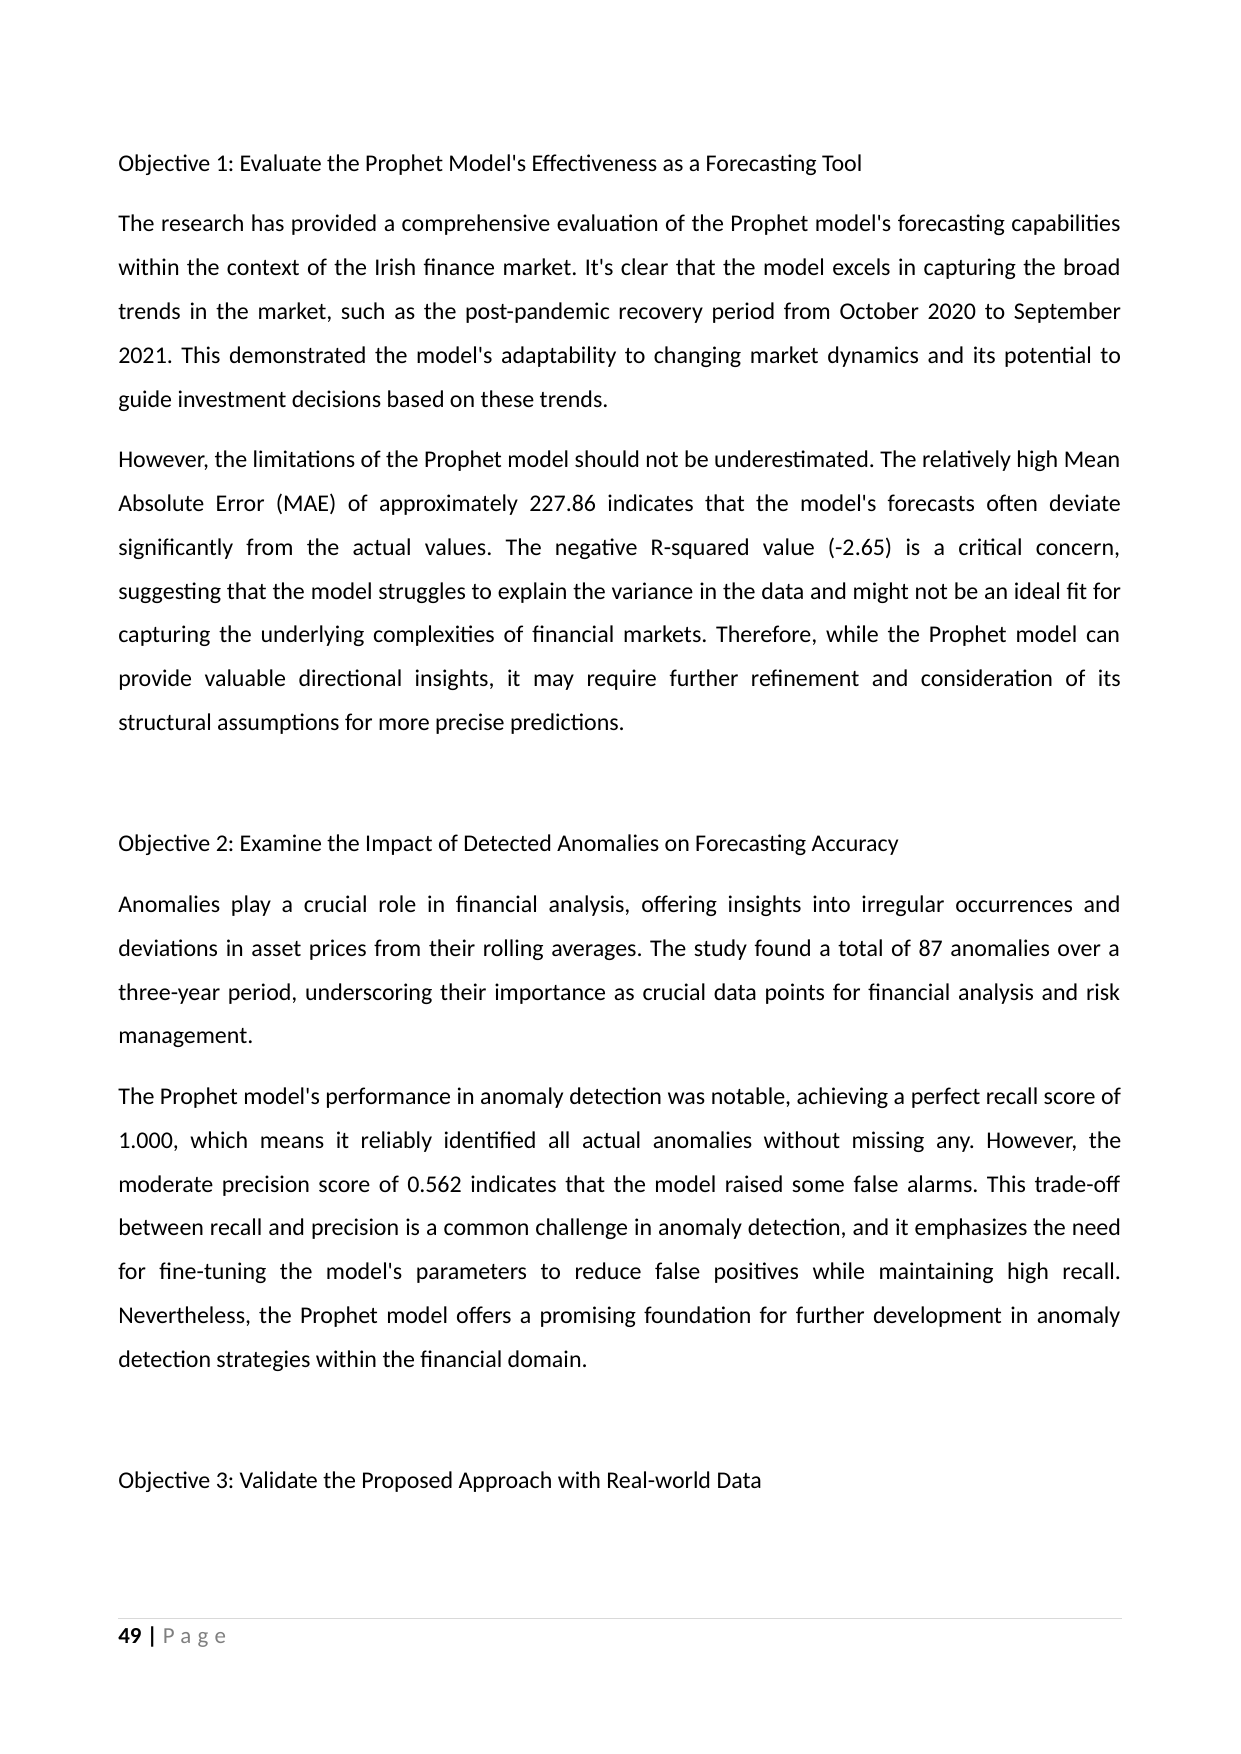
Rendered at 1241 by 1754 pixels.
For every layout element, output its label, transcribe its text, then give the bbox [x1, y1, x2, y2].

text Objective 2: Examine the Impact of Detected Anomalies on Forecasting Accuracy [118, 828, 1122, 858]
text Objective 3: Validate the Proposed Approach with Real-world Data [118, 1465, 1122, 1494]
text Objective 1: Evaluate the Prophet Model's Effectiveness as a Forecasting Tool [118, 148, 1122, 177]
text The research has provided a comprehensive evaluation of the Prophet model's forecasting capabilities within the context of the Irish finance market. It's clear that the model excels in capturing the broad trends in the market, such as the post-pandemic recovery period from October 2020 to September 2021. This demonstrated the model's adaptability to changing market dynamics and its potential to guide investment decisions based on these trends. [118, 208, 1122, 413]
text Anomalies play a crucial role in financial analysis, offering insights into irregular occurrences and deviations in asset prices from their rolling averages. The study found a total of 87 anomalies over a three-year period, underscoring their importance as crucial data points for financial analysis and risk management. [118, 889, 1122, 1050]
text However, the limitations of the Prophet model should not be underestimated. The relatively high Mean Absolute Error (MAE) of approximately 227.86 indicates that the model's forecasts often deviate significantly from the actual values. The negative R-squared value (-2.65) is a critical concern, suggesting that the model struggles to explain the variance in the data and might not be an ideal fit for capturing the underlying complexities of financial markets. Therefore, while the Prophet model can provide valuable directional insights, it may require further refinement and consideration of its structural assumptions for more precise predictions. [118, 444, 1122, 737]
text The Prophet model's performance in anomaly detection was notable, achieving a perfect recall score of 1.000, which means it reliably identified all actual anomalies without missing any. However, the moderate precision score of 0.562 indicates that the model raised some false alarms. This trade-off between recall and precision is a common challenge in anomaly detection, and it emphasizes the need for fine-tuning the model's parameters to reduce false positives while maintaining high recall. Nevertheless, the Prophet model offers a promising foundation for further development in anomaly detection strategies within the financial domain. [118, 1081, 1122, 1373]
